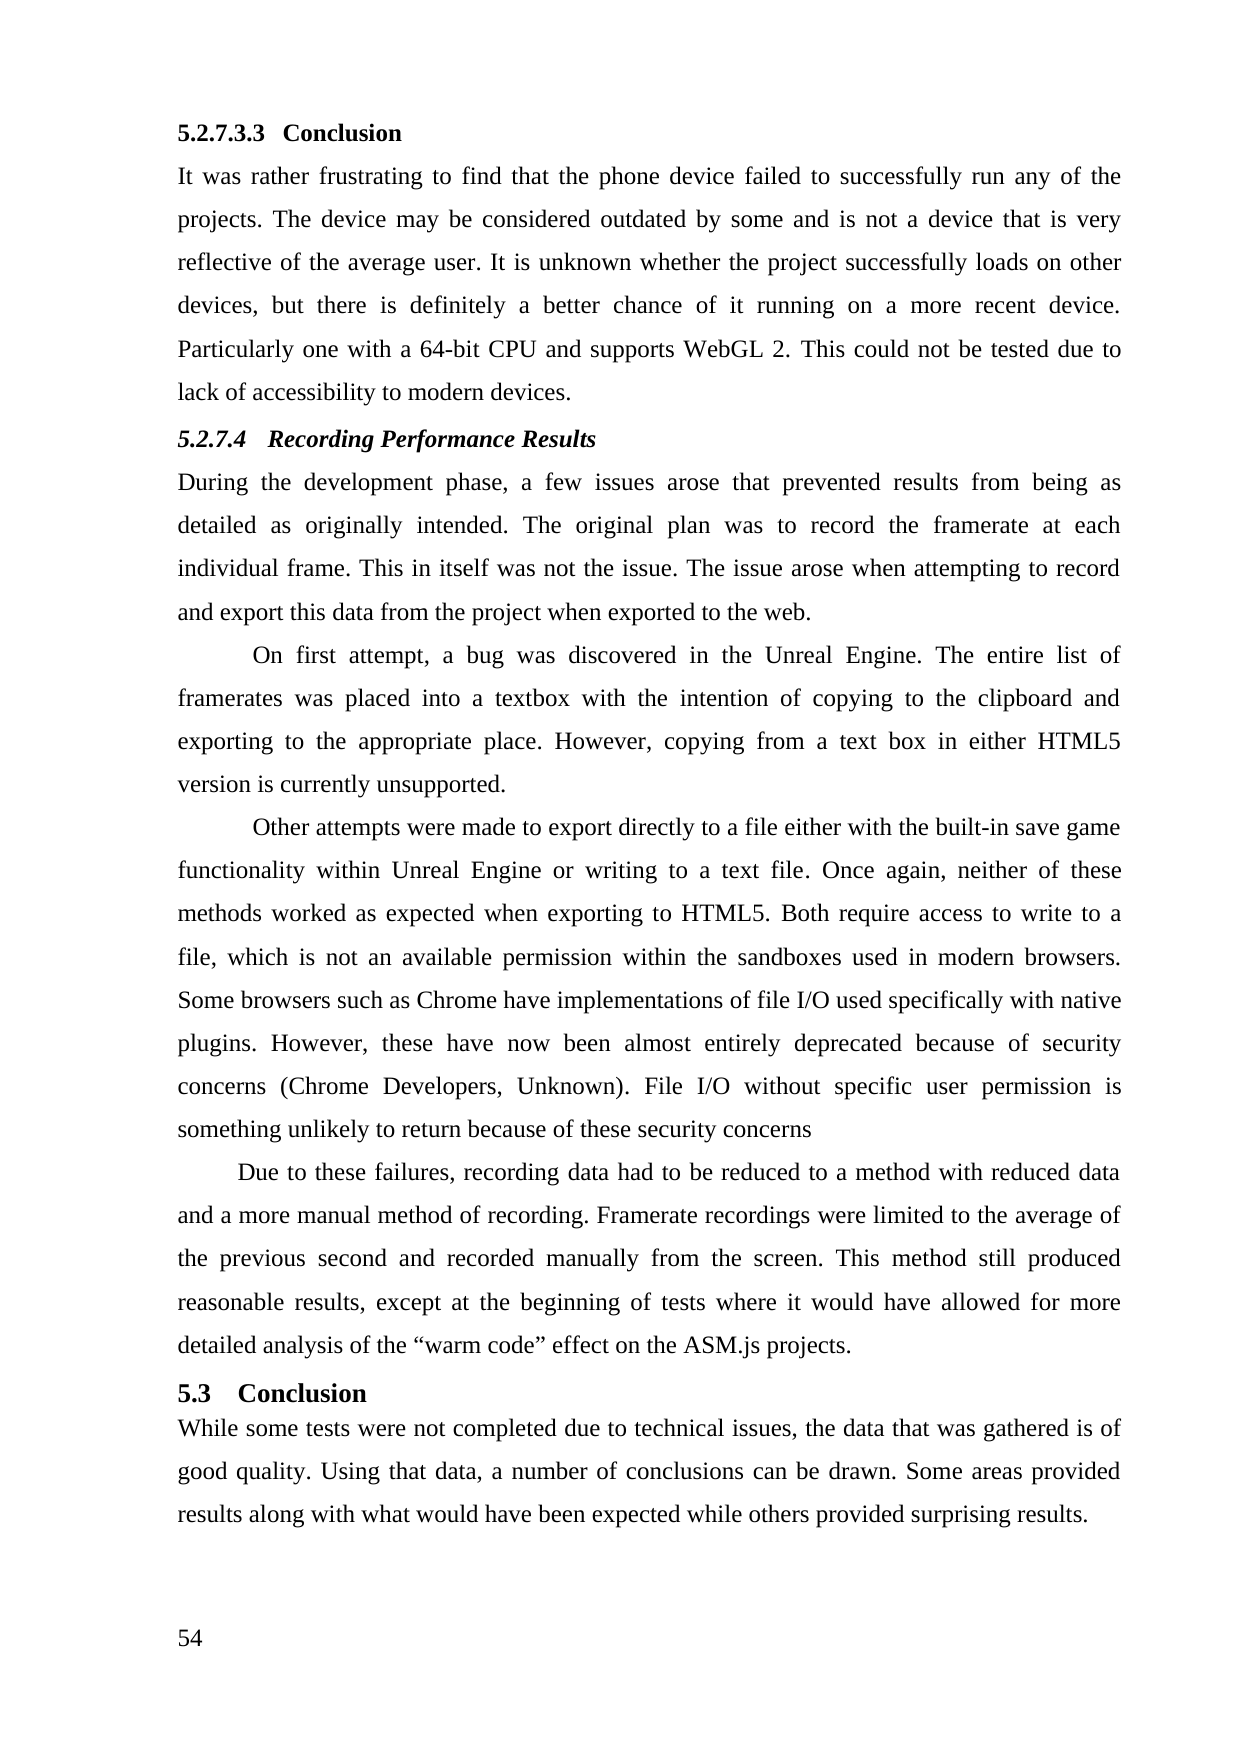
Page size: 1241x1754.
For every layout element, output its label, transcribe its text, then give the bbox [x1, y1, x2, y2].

text It was rather frustrating to find that the phone device failed to successfully run any of the projects. The device may be considered outdated by some and is not a device that is very reflective of the average user. It is unknown whether the project successfully loads on other devices, but there is definitely a better chance of it running on a more recent device. Particularly one with a 64-bit CPU and supports WebGL 2. This could not be tested due to lack of accessibility to modern devices. [177, 161, 1122, 406]
subtitle Conclusion [177, 1377, 1122, 1408]
text While some tests were not completed due to technical issues, the data that was gathered is of good quality. Using that data, a number of conclusions can be drawn. Some areas provided results along with what would have been expected while others provided surprising results. [177, 1413, 1122, 1528]
subtitle Conclusion [177, 118, 1122, 147]
text Due to these failures, recording data had to be reduced to a method with reduced data and a more manual method of recording. Framerate recordings were limited to the average of the previous second and recorded manually from the screen. This method still produced reasonable results, except at the beginning of tests where it would have allowed for more detailed analysis of the “warm code” effect on the ASM.js projects. [177, 1157, 1122, 1358]
text During the development phase, a few issues arose that prevented results from being as detailed as originally intended. The original plan was to record the framerate at each individual frame. This in itself was not the issue. The issue arose when attempting to record and export this data from the project when exported to the web. [177, 467, 1122, 625]
subtitle Recording Performance Results [177, 424, 1122, 453]
text On first attempt, a bug was discovered in the Unreal Engine. The entire list of framerates was placed into a textbox with the intention of copying to the clipboard and exporting to the appropriate place. However, copying from a text box in either HTML5 version is currently unsupported. [177, 640, 1122, 798]
text Other attempts were made to export directly to a file either with the built-in save game functionality within Unreal Engine or writing to a text file. Once again, neither of these methods worked as expected when exporting to HTML5. Both require access to write to a file, which is not an available permission within the sandboxes used in modern browsers. Some browsers such as Chrome have implementations of file I/O used specifically with native plugins. However, these have now been almost entirely deprecated because of security concerns . File I/O without specific user permission is something unlikely to return because of these security concerns [177, 812, 1122, 1143]
